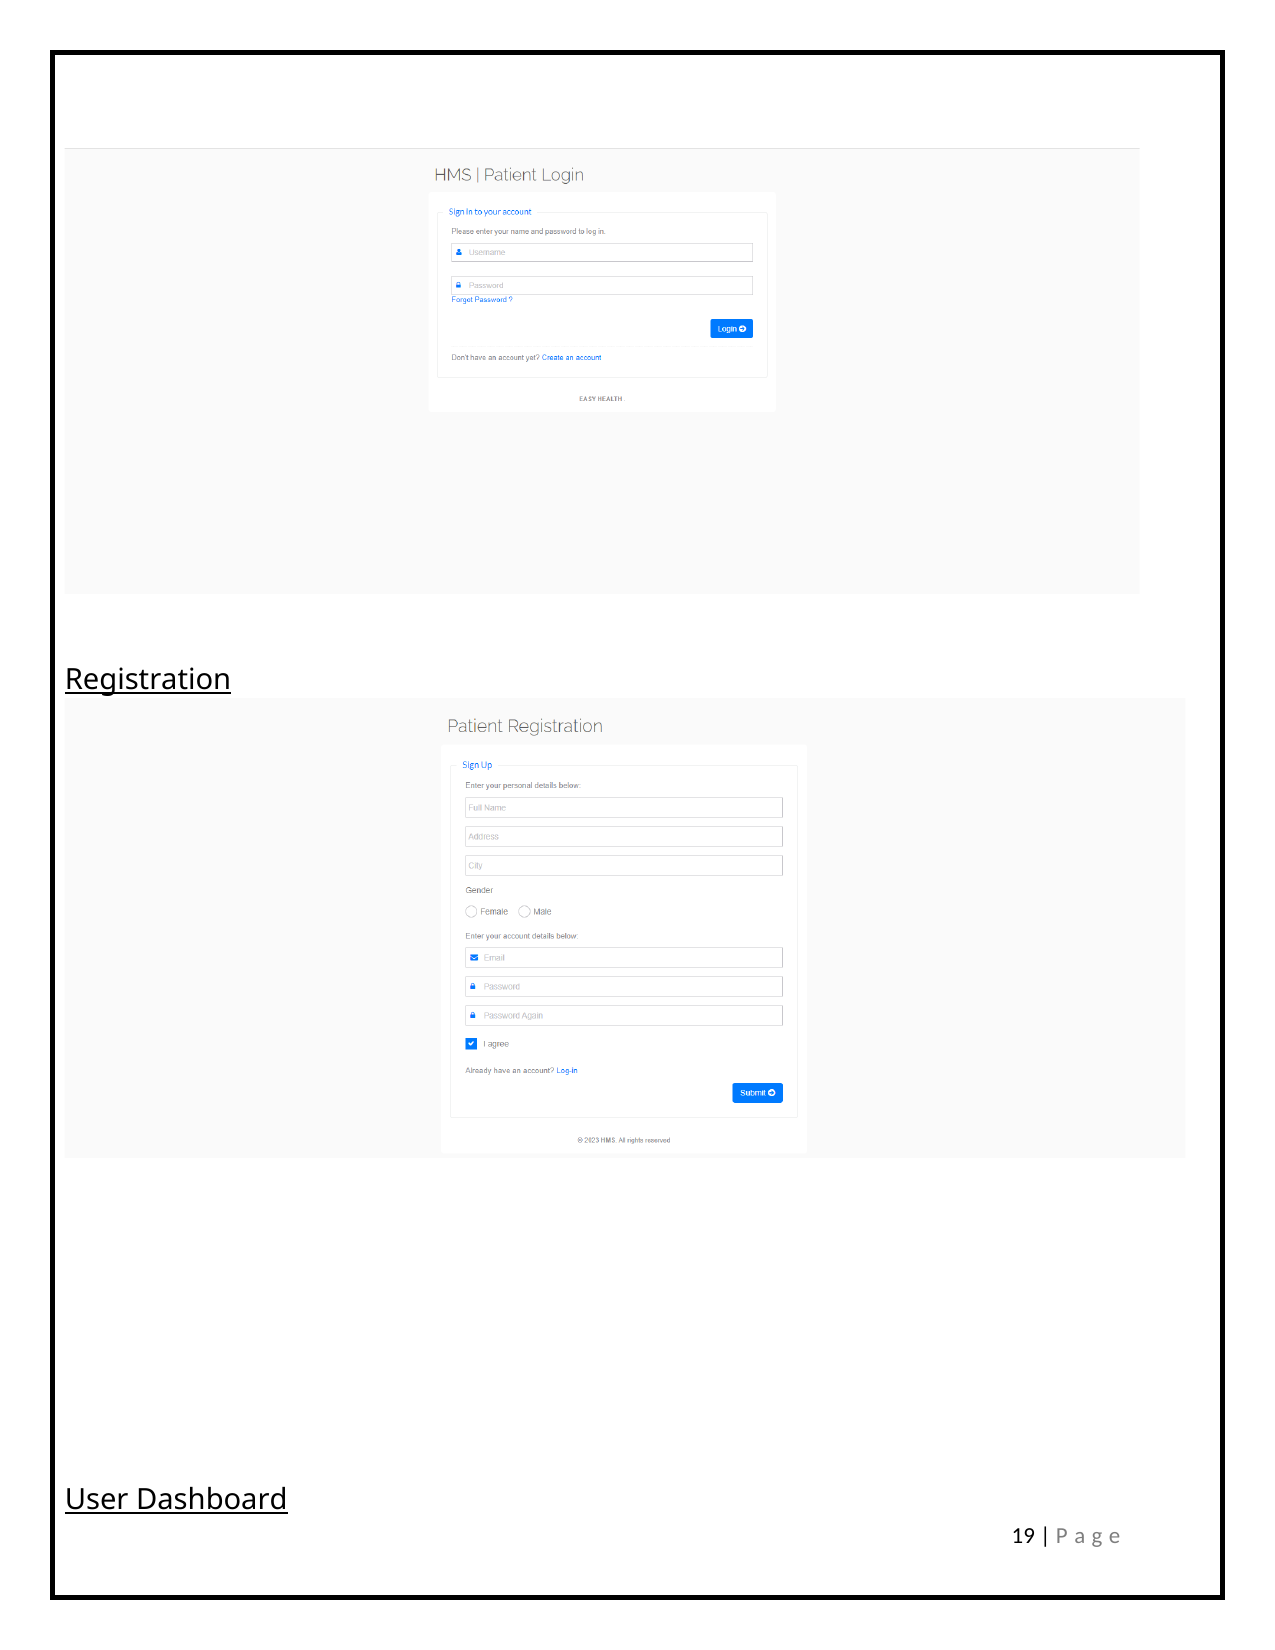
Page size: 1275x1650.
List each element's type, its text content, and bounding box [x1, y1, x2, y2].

text Registration [64, 659, 1185, 698]
picture [64, 698, 1186, 1158]
text User Dashboard [64, 1478, 1185, 1518]
picture [64, 147, 1140, 594]
